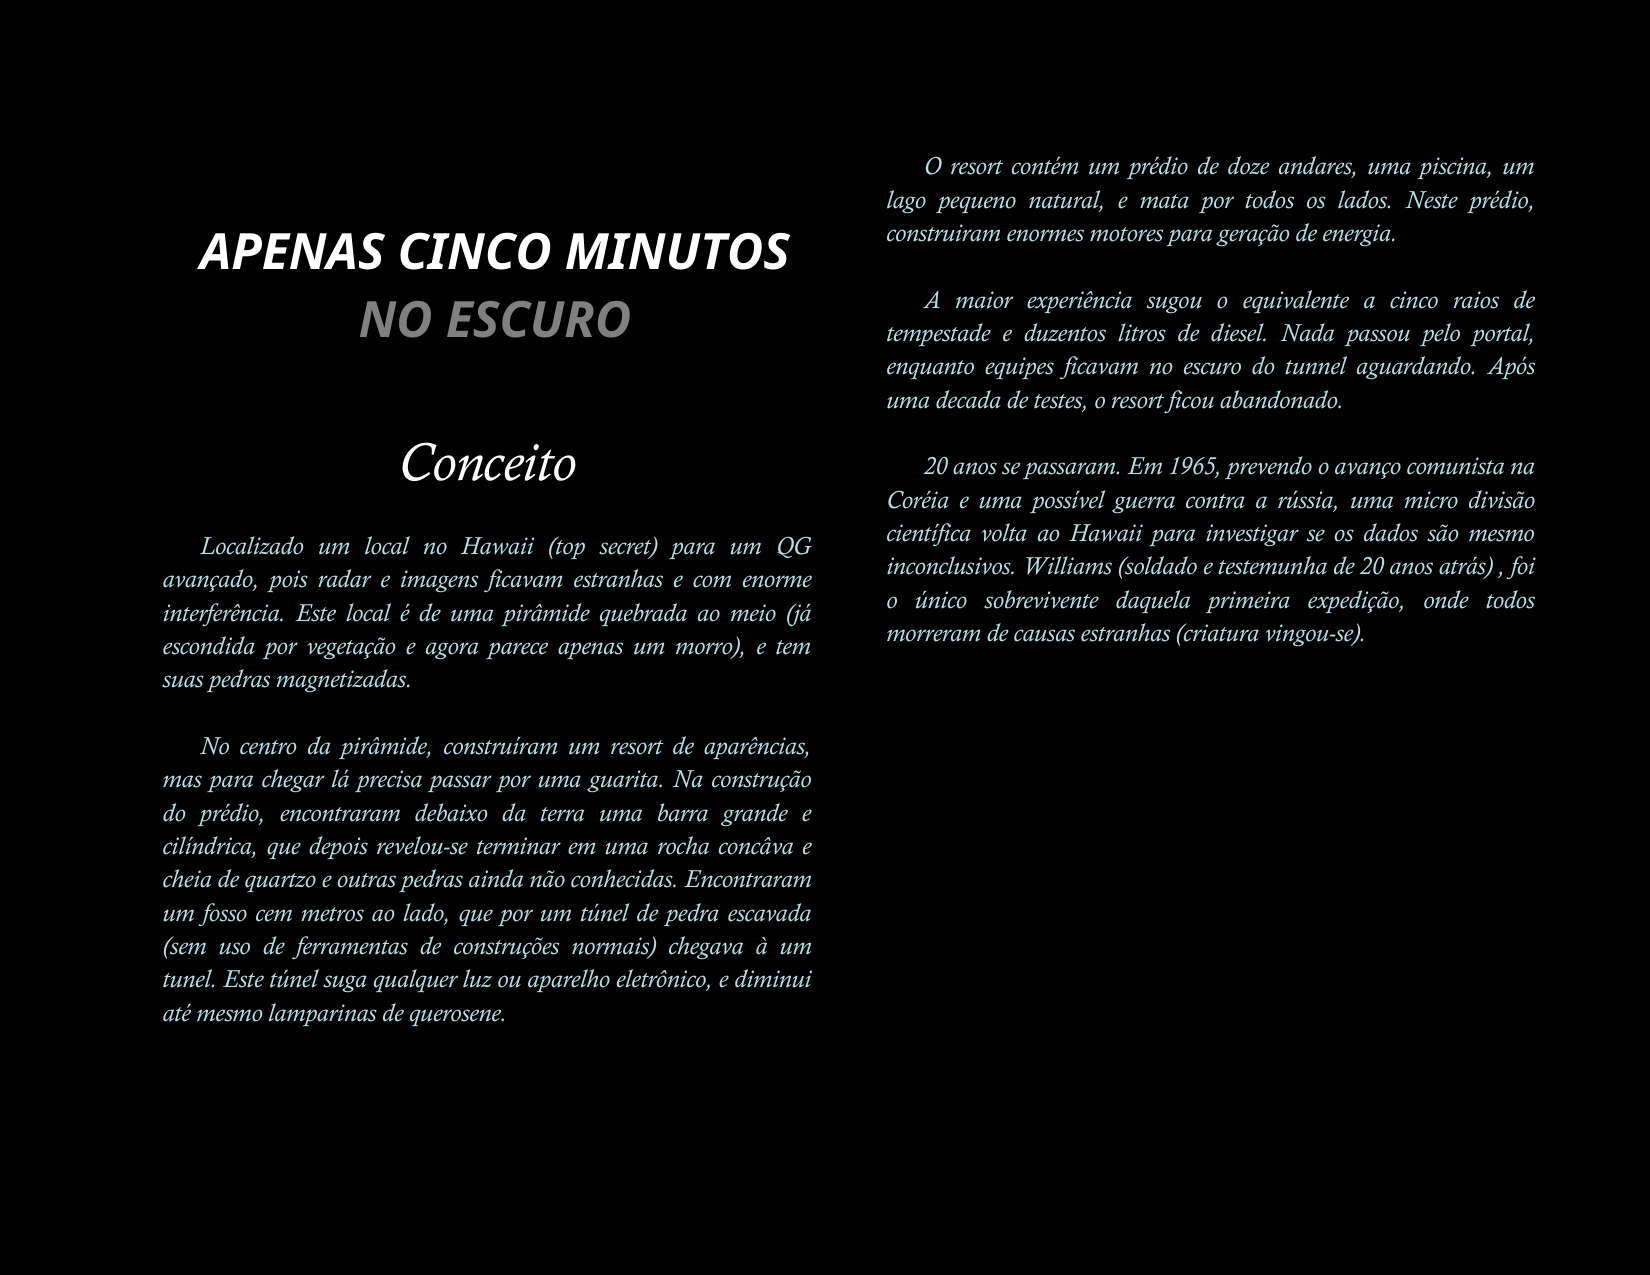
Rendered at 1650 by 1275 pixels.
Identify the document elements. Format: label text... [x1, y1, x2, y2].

text Conceito [162, 432, 812, 494]
text 20 anos se passaram. Em 1965, prevendo o avanço comunista na Coréia e uma possível guerra contra a rússia, uma micro divisão científica volta ao Hawaii para investigar se os dados são mesmo inconclusivos. Williams (soldado e testemunha de 20 anos atrás) , foi o único sobrevivente daquela primeira expedição, onde todos morreram de causas estranhas (criatura vingou-se). [886, 448, 1536, 648]
text No centro da pirâmide, construíram um resort de aparências, mas para chegar lá precisa passar por uma guarita. Na construção do prédio, encontraram debaixo da terra uma barra grande e cilíndrica, que depois revelou-se terminar em uma rocha concâva e cheia de quartzo e outras pedras ainda não conhecidas. Encontraram um fosso cem metros ao lado, que por um túnel de pedra escavada (sem uso de ferramentas de construções normais) chegava à um tunel. Este túnel suga qualquer luz ou aparelho eletrônico, e diminui até mesmo lamparinas de querosene. [162, 727, 812, 1027]
text Localizado um local no Hawaii (top secret) para um QG avançado, pois radar e imagens ficavam estranhas e com enorme interferência. Este local é de uma pirâmide quebrada ao meio (já escondida por vegetação e agora parece apenas um morro), e tem suas pedras magnetizadas. [162, 527, 812, 694]
text A maior experiência sugou o equivalente a cinco raios de tempestade e duzentos litros de diesel. Nada passou pelo portal, enquanto equipes ficavam no escuro do tunnel aguardando. Após uma decada de testes, o resort ficou abandonado. [886, 281, 1536, 414]
text APENAS CINCO MINUTOS NO ESCURO [177, 216, 812, 352]
text O resort contém um prédio de doze andares, uma piscina, um lago pequeno natural, e mata por todos os lados. Neste prédio, construiram enormes motores para geração de energia. [886, 148, 1536, 248]
